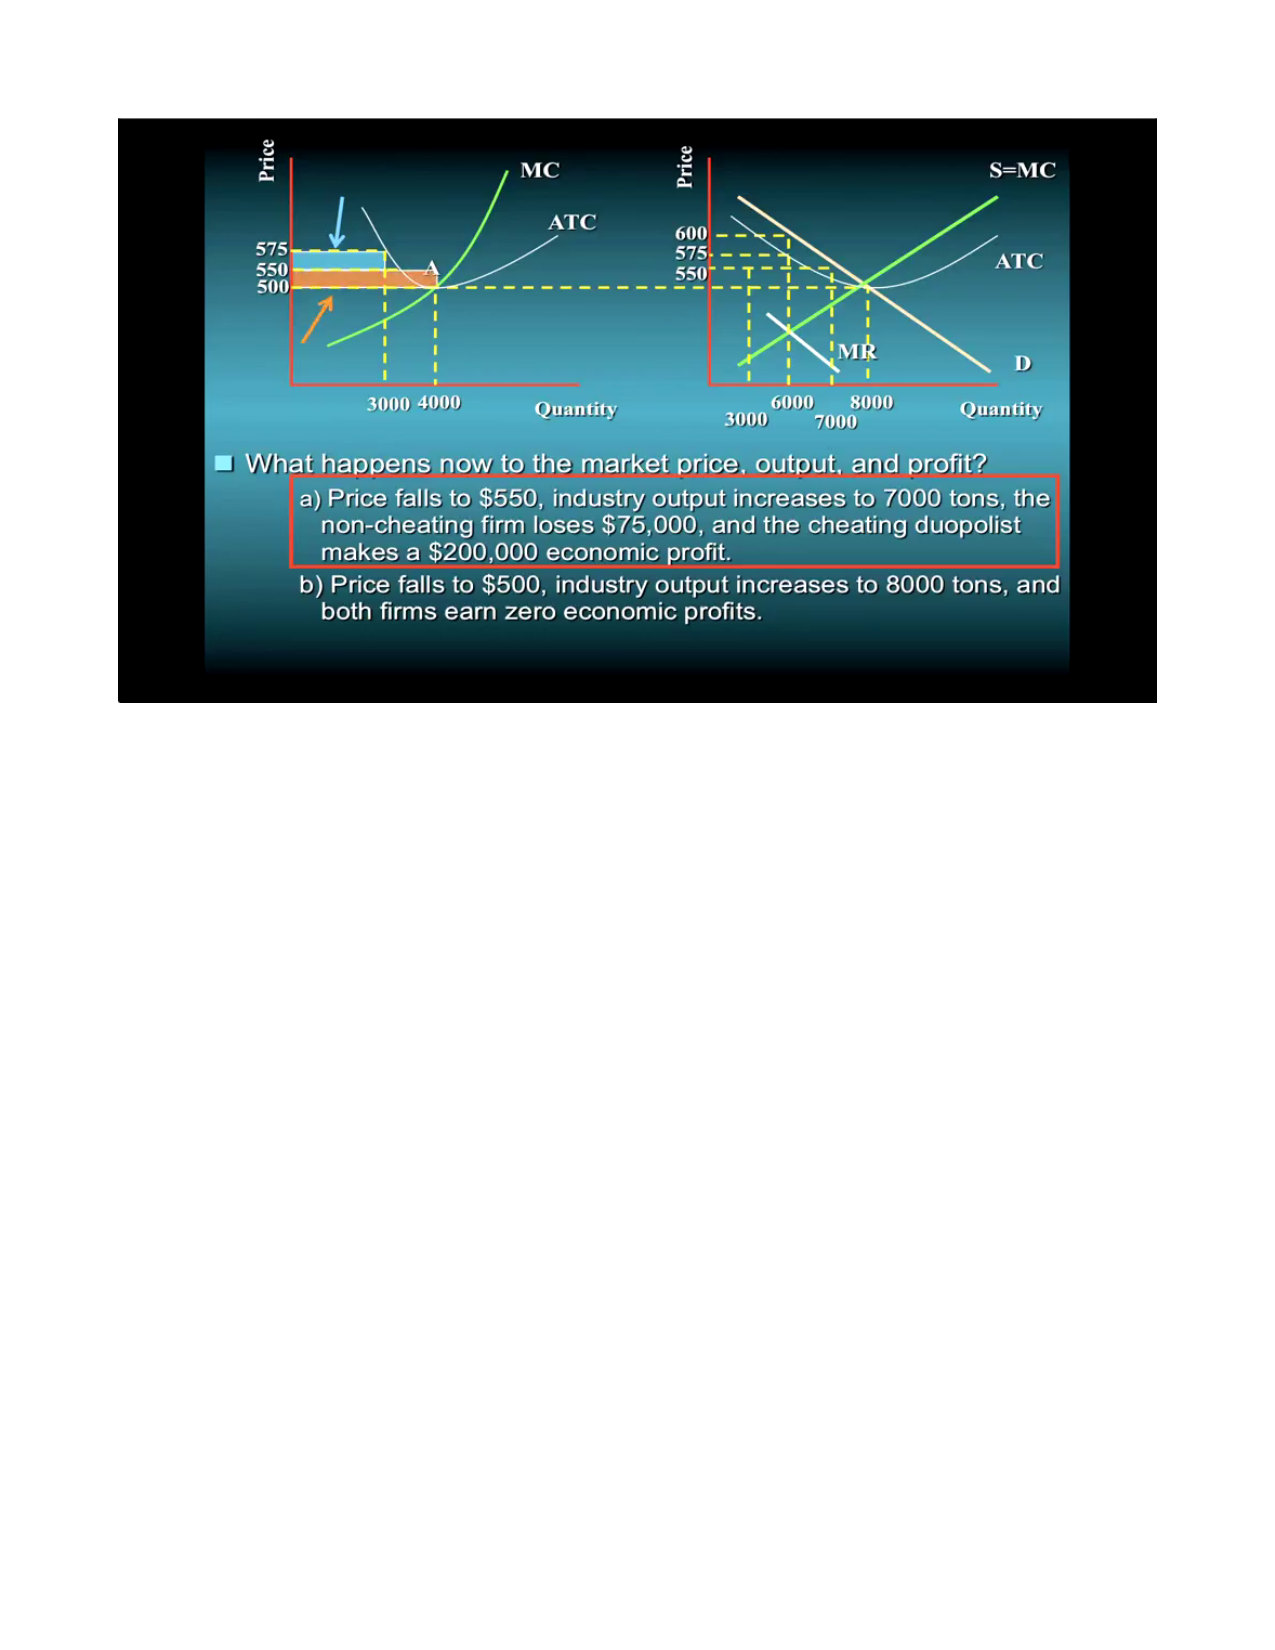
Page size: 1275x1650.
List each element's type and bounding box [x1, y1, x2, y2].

picture [118, 118, 1157, 703]
